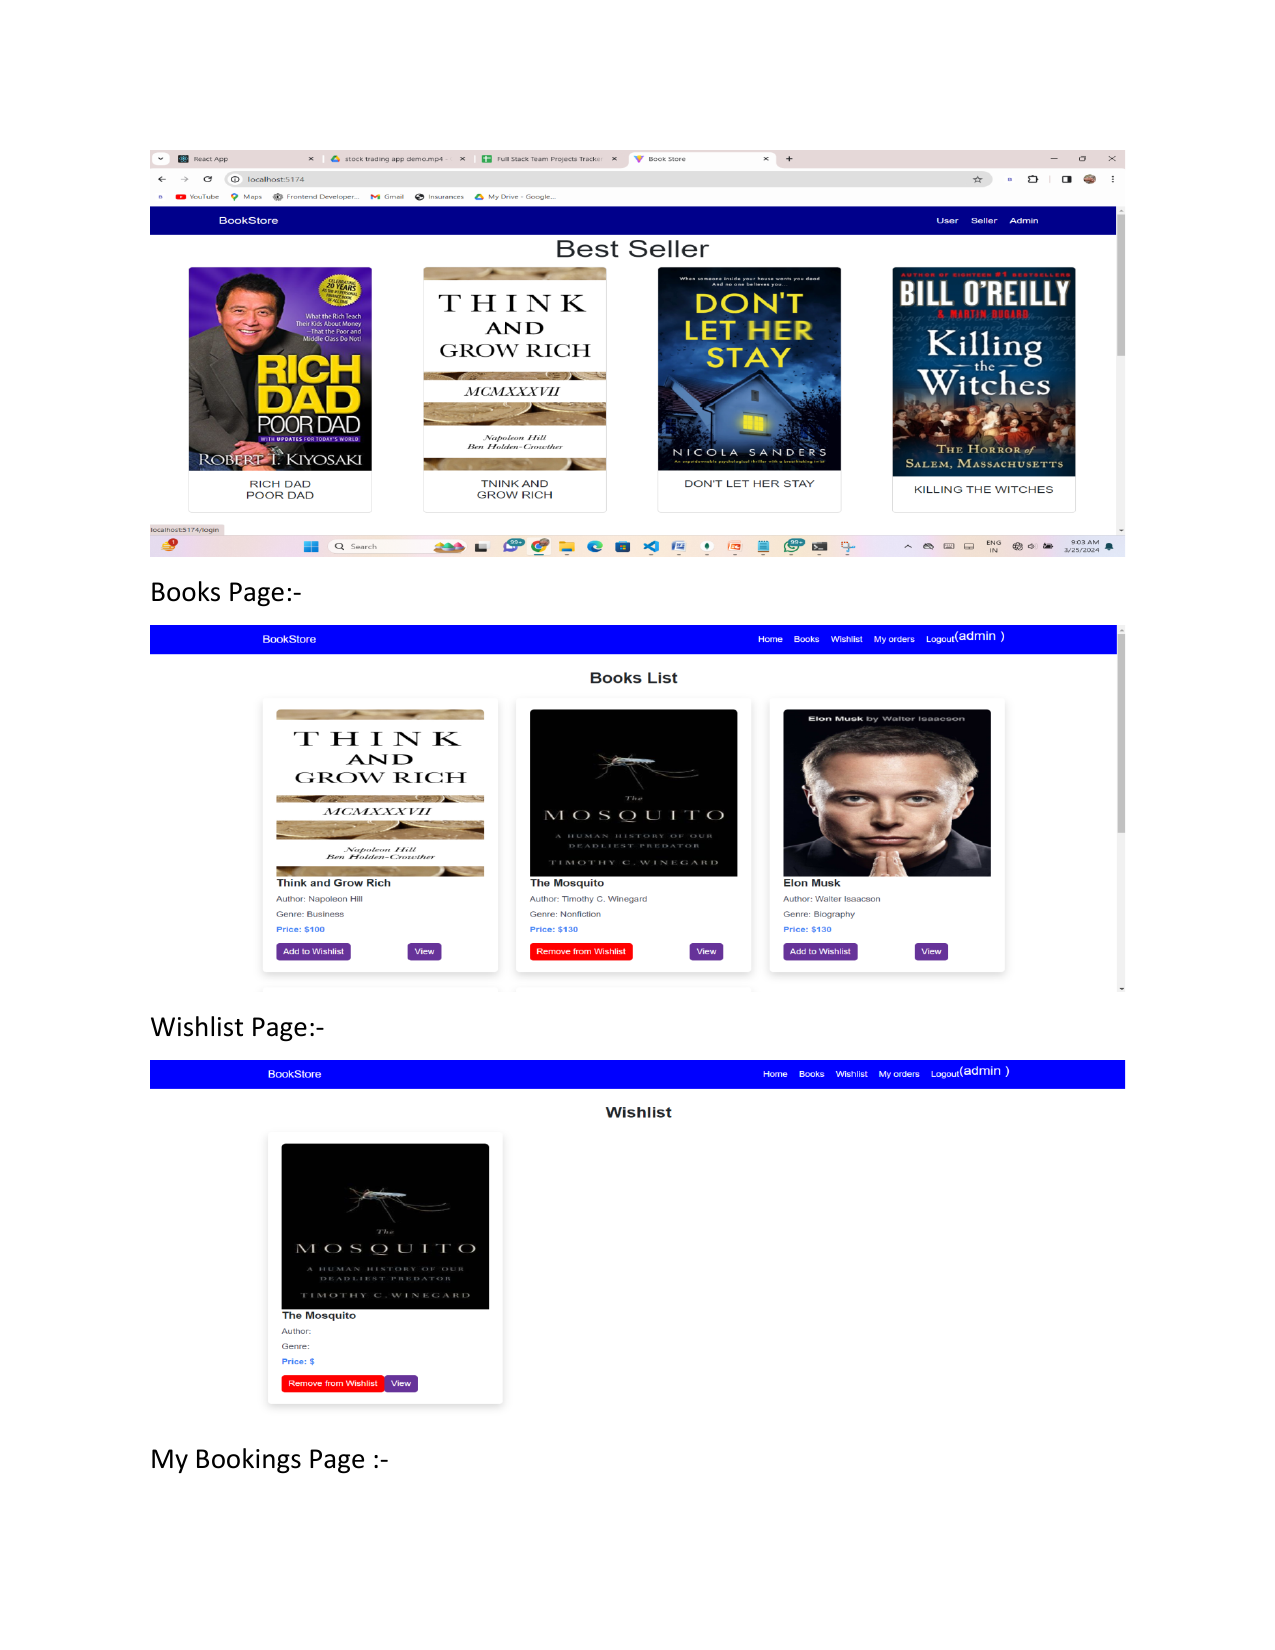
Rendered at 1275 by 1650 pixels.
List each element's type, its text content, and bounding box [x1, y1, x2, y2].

picture [150, 625, 1125, 992]
picture [150, 150, 1125, 557]
text Wishlist Page:- [150, 1008, 1125, 1044]
text My Bookings Page :- [150, 1440, 1125, 1476]
picture [150, 1060, 1125, 1424]
text Books Page:- [150, 573, 1125, 609]
